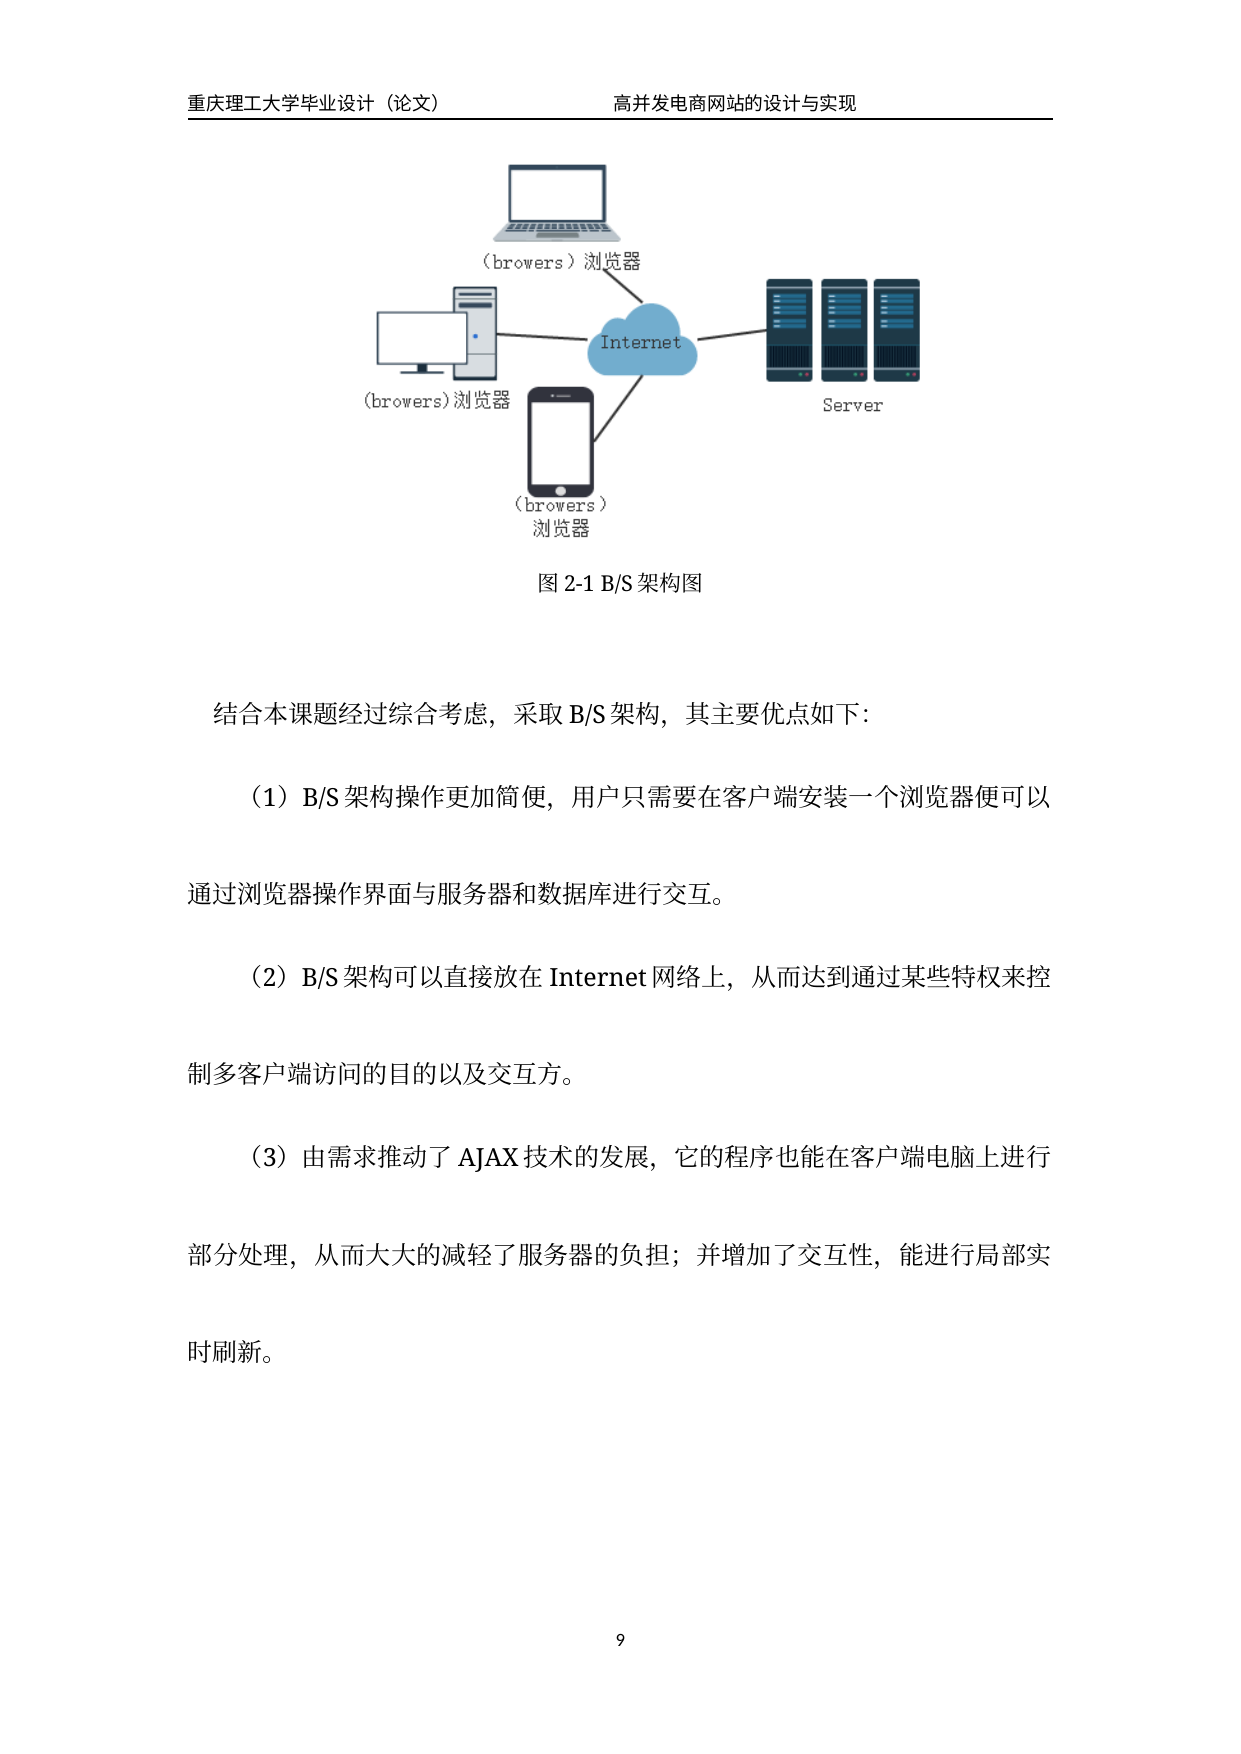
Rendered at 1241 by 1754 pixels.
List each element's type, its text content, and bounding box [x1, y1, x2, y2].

picture [350, 162, 934, 541]
text 结合本课题经过综合考虑，采取B/S架构，其主要优点如下： [187, 680, 1053, 745]
text 图2-1 B/S架构图 [187, 565, 1053, 598]
text （2）B/S架构可以直接放在Internet网络上，从而达到通过某些特权来控制多客户端访问的目的以及交互方。 [187, 943, 1053, 1106]
text （3）由需求推动了AJAX技术的发展，它的程序也能在客户端电脑上进行部分处理，从而大大的减轻了服务器的负担；并增加了交互性，能进行局部实时刷新。 [187, 1124, 1053, 1384]
text （1）B/S架构操作更加简便，用户只需要在客户端安装一个浏览器便可以通过浏览器操作界面与服务器和数据库进行交互。 [187, 763, 1053, 925]
